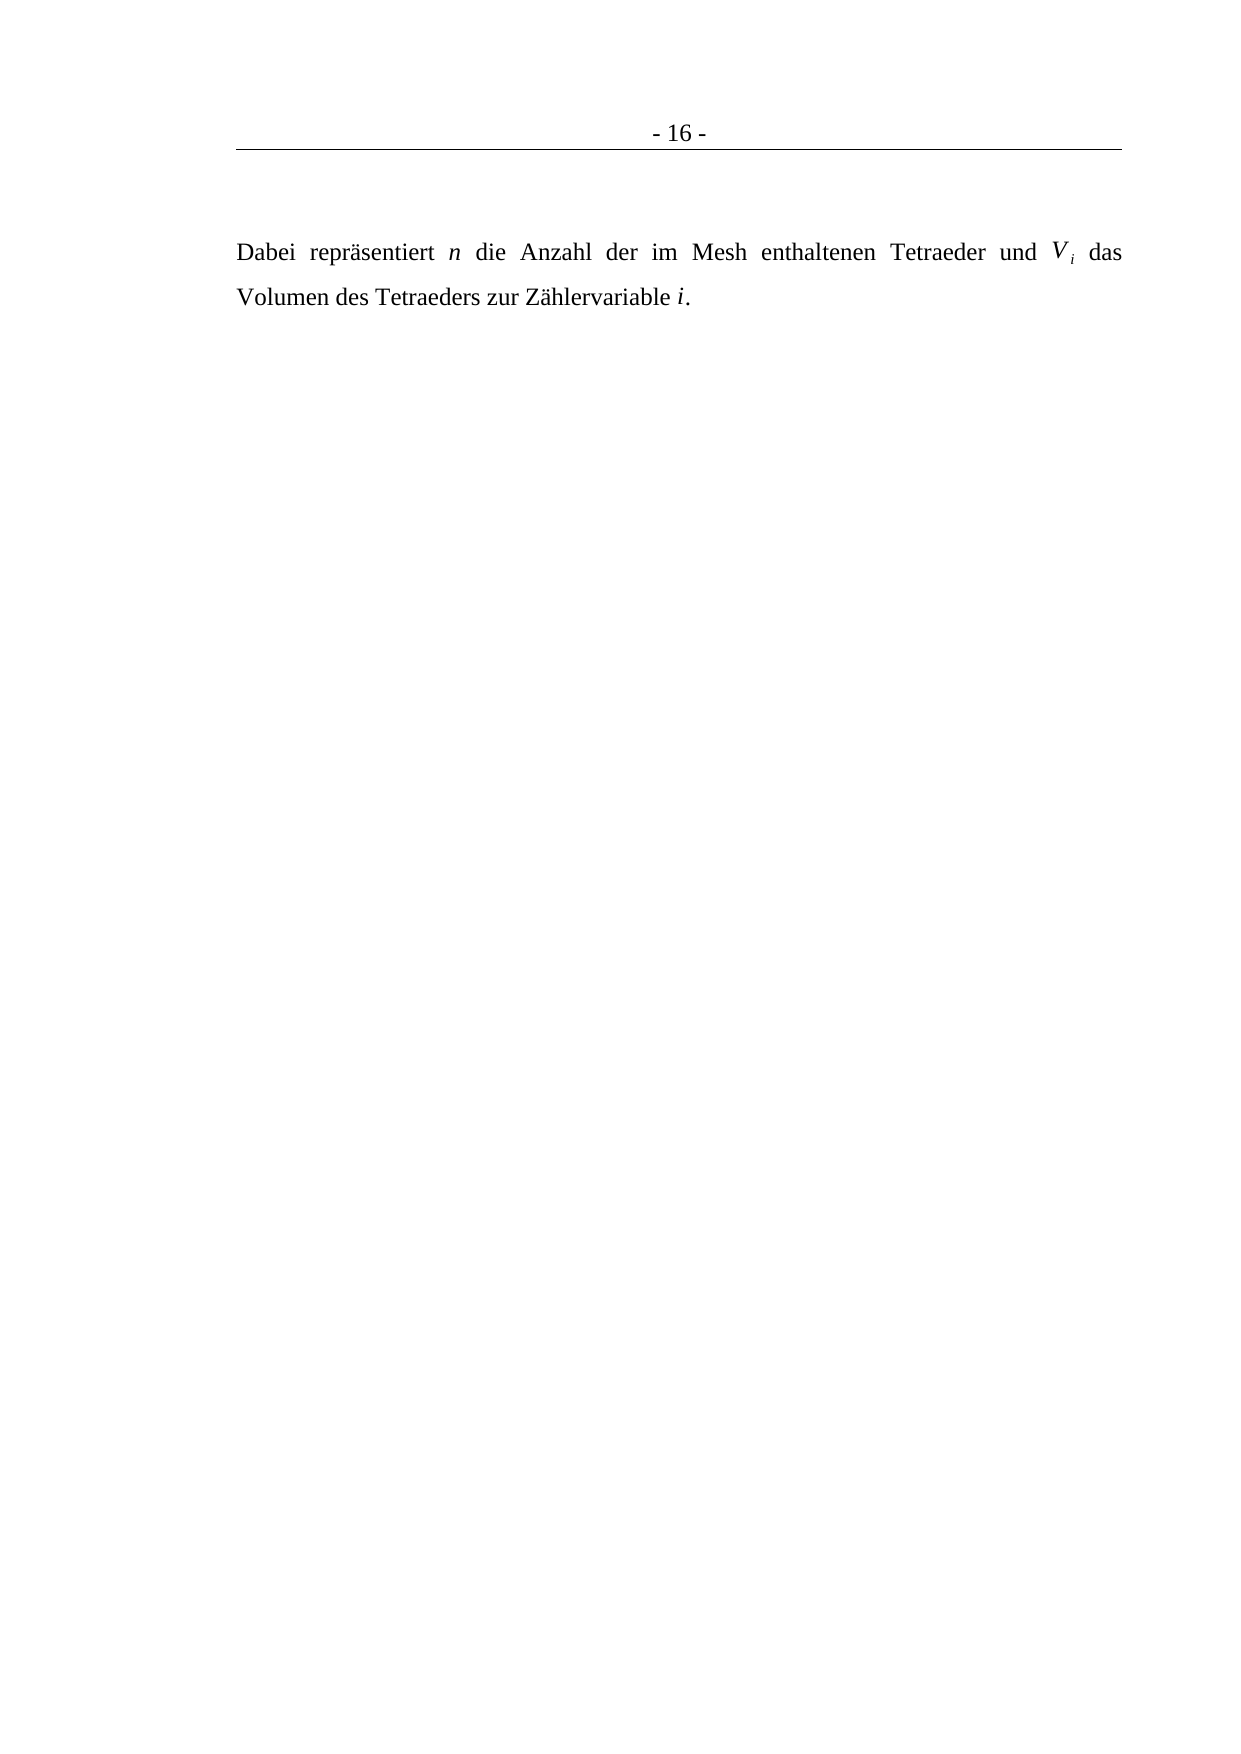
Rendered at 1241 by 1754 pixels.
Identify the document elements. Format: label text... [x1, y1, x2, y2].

text Dabei repräsentiert die Anzahl der im Mesh enthaltenen Tetraeder und das Volumen des Tetraeders zur Zählervariable . [236, 236, 1122, 311]
